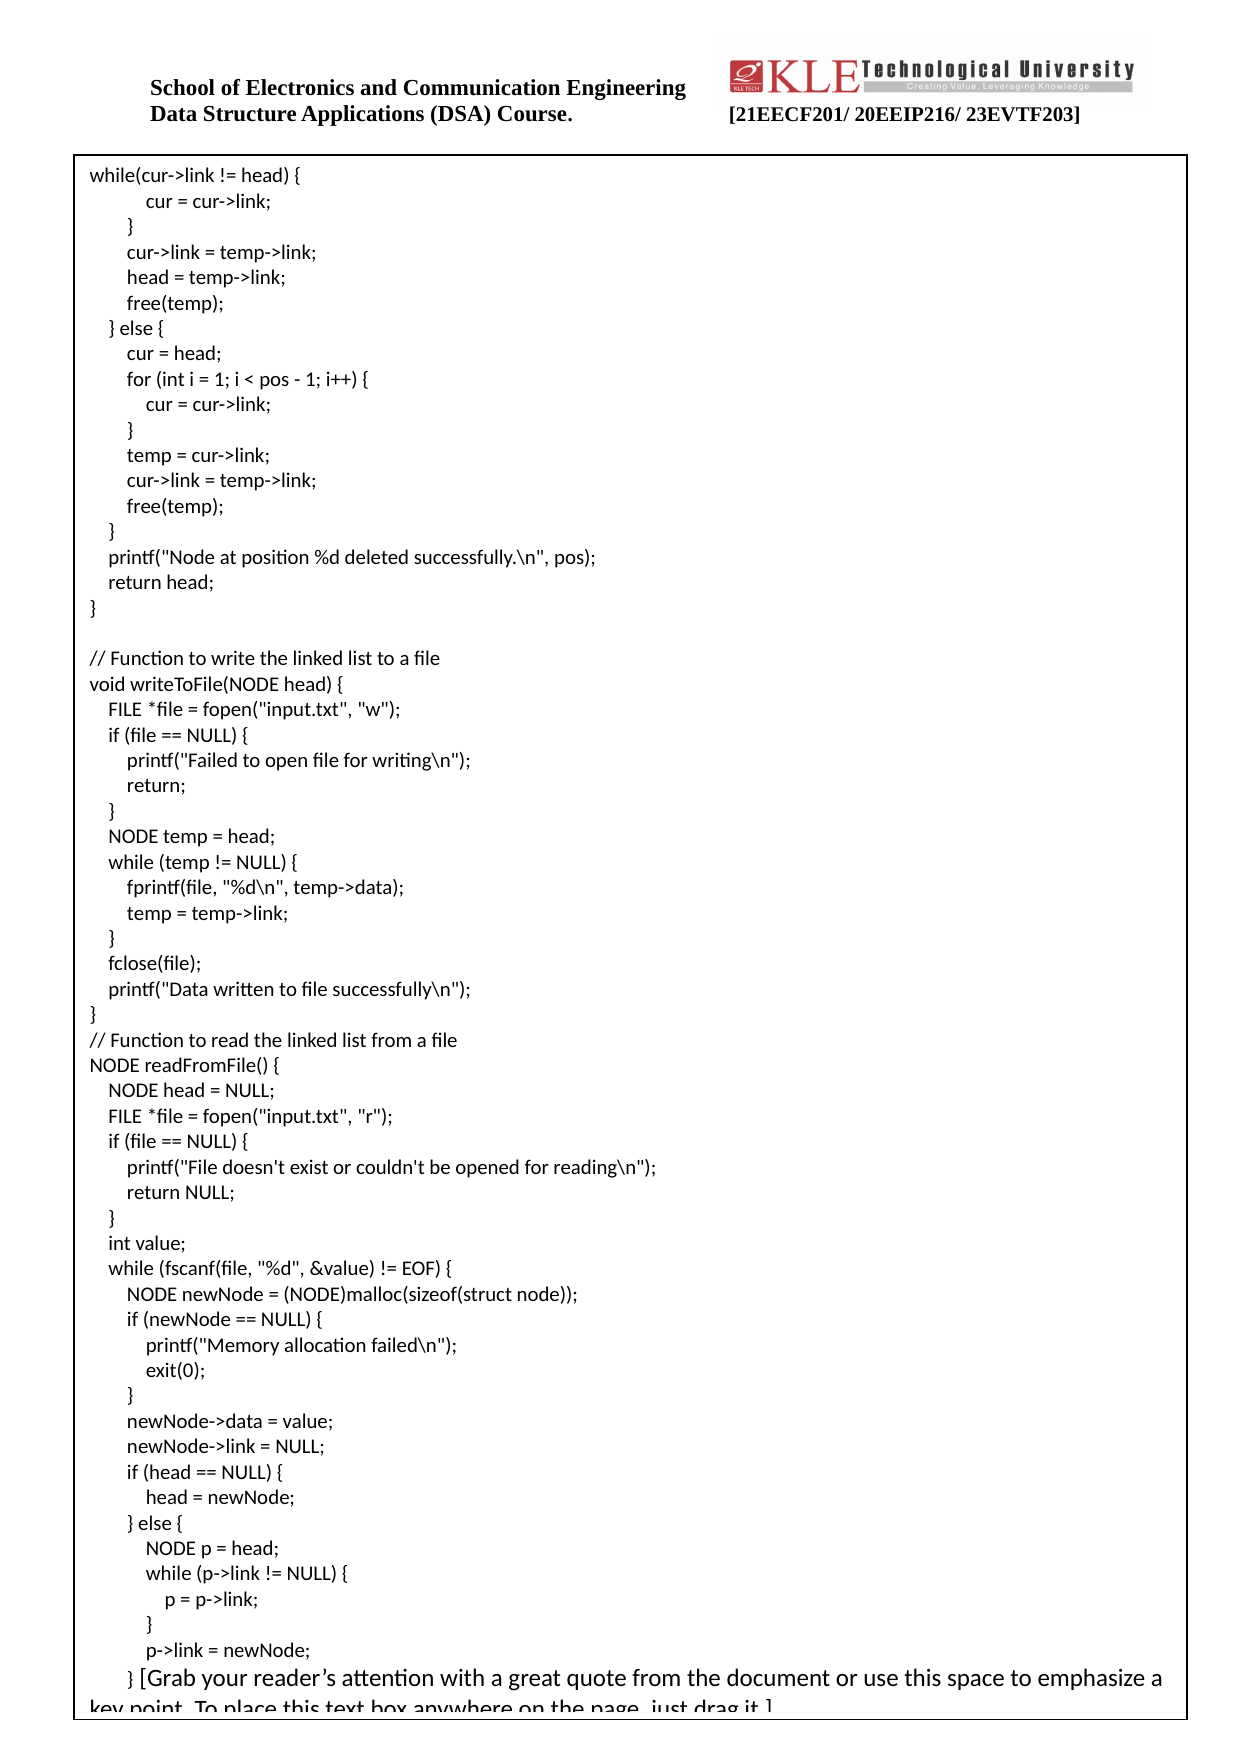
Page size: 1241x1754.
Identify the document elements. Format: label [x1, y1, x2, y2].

picture [719, 32, 1151, 110]
